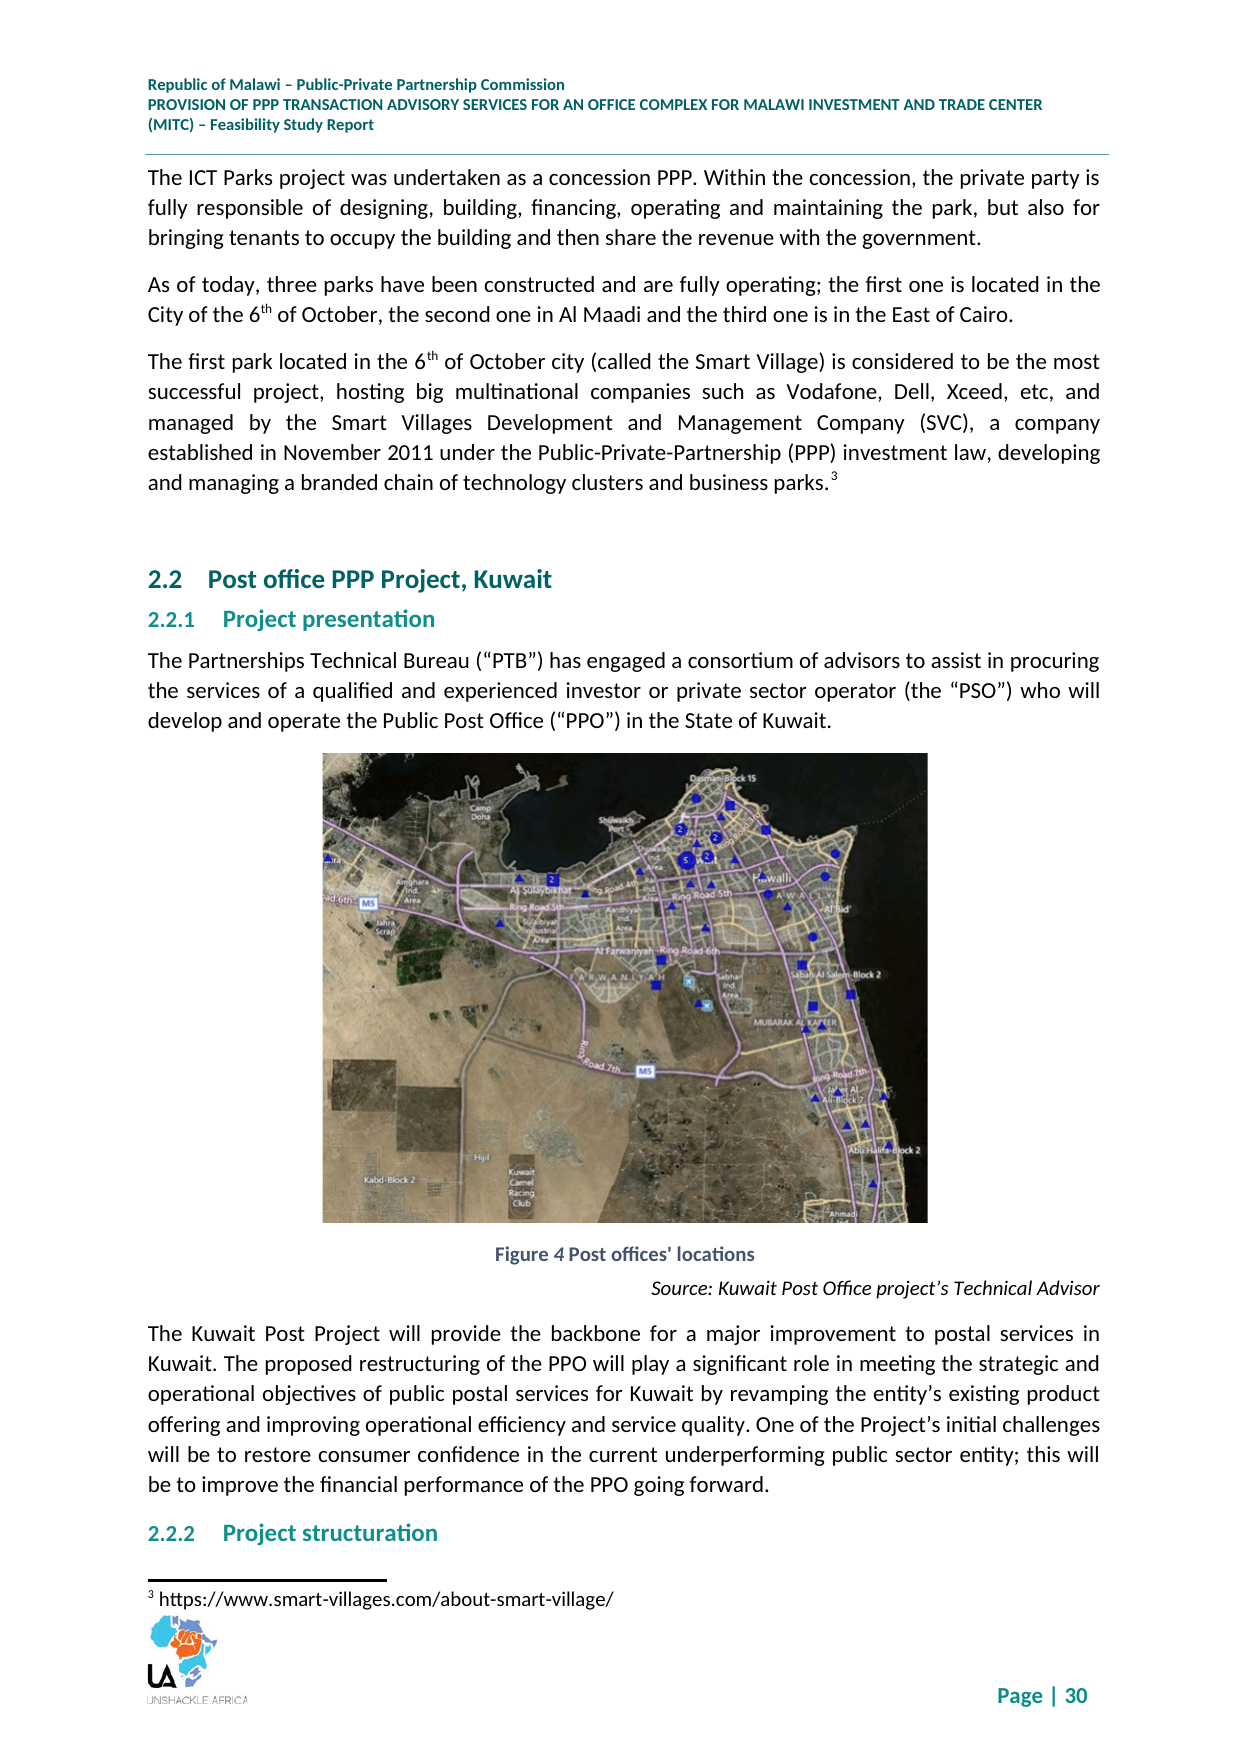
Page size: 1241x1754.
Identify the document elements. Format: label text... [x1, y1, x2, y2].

subtitle Post office PPP Project, Kuwait [148, 562, 1102, 595]
text Source: Kuwait Post Office project’s Technical Advisor [148, 1275, 1102, 1301]
subtitle Project structuration [148, 1517, 1102, 1548]
text As of today, three parks have been constructed and are fully operating; the first one is located in the City of the 6th of October, the second one in Al Maadi and the third one is in the East of Cairo. [148, 270, 1102, 328]
picture [147, 1612, 248, 1704]
text The ICT Parks project was undertaken as a concession PPP. Within the concession, the private party is fully responsible of designing, building, financing, operating and maintaining the park, but also for bringing tenants to occupy the building and then share the revenue with the government. [148, 163, 1102, 251]
picture [322, 753, 928, 1223]
text Figure 4 Post offices' locations [148, 1241, 1102, 1267]
subtitle Project presentation [148, 603, 1102, 634]
text The Partnerships Technical Bureau (“PTB”) has engaged a consortium of advisors to assist in procuring the services of a qualified and experienced investor or private sector operator (the “PSO”) who will develop and operate the Public Post Office (“PPO”) in the State of Kuwait. [148, 646, 1102, 734]
text The first park located in the 6th of October city (called the Smart Village) is considered to be the most successful project, hosting big multinational companies such as Vodafone, Dell, Xceed, etc, and managed by the Smart Villages Development and Management Company (SVC), a company established in November 2011 under the Public-Private-Partnership (PPP) investment law, developing and managing a branded chain of technology clusters and business parks. [148, 347, 1102, 496]
text The Kuwait Post Project will provide the backbone for a major improvement to postal services in Kuwait. The proposed restructuring of the PPO will play a significant role in meeting the strategic and operational objectives of public postal services for Kuwait by revamping the entity’s existing product offering and improving operational efficiency and service quality. One of the Project’s initial challenges will be to restore consumer confidence in the current underperforming public sector entity; this will be to improve the financial performance of the PPO going forward. [148, 1319, 1102, 1498]
